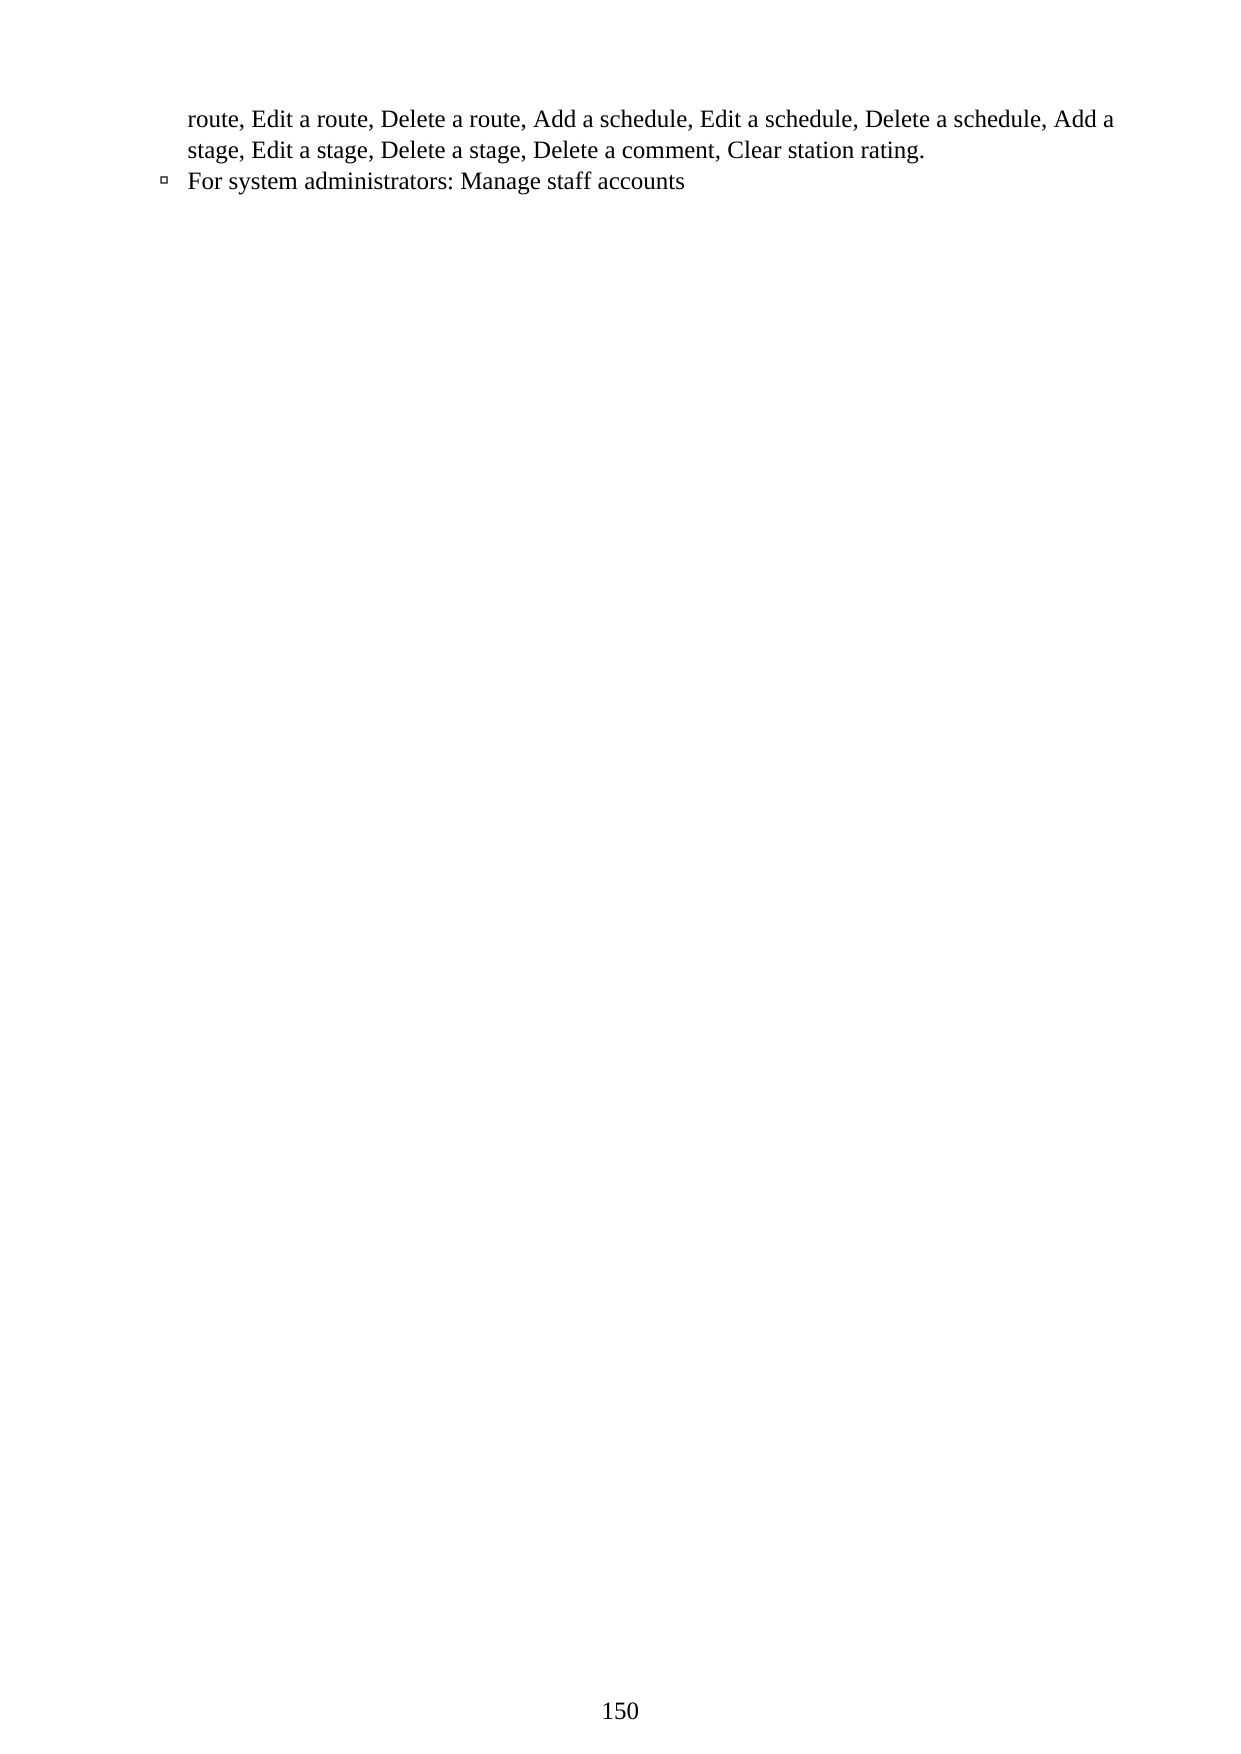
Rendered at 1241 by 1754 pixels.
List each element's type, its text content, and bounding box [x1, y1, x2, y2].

list For system administrators: Manage staff accounts [169, 166, 1128, 194]
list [169, 104, 1128, 163]
